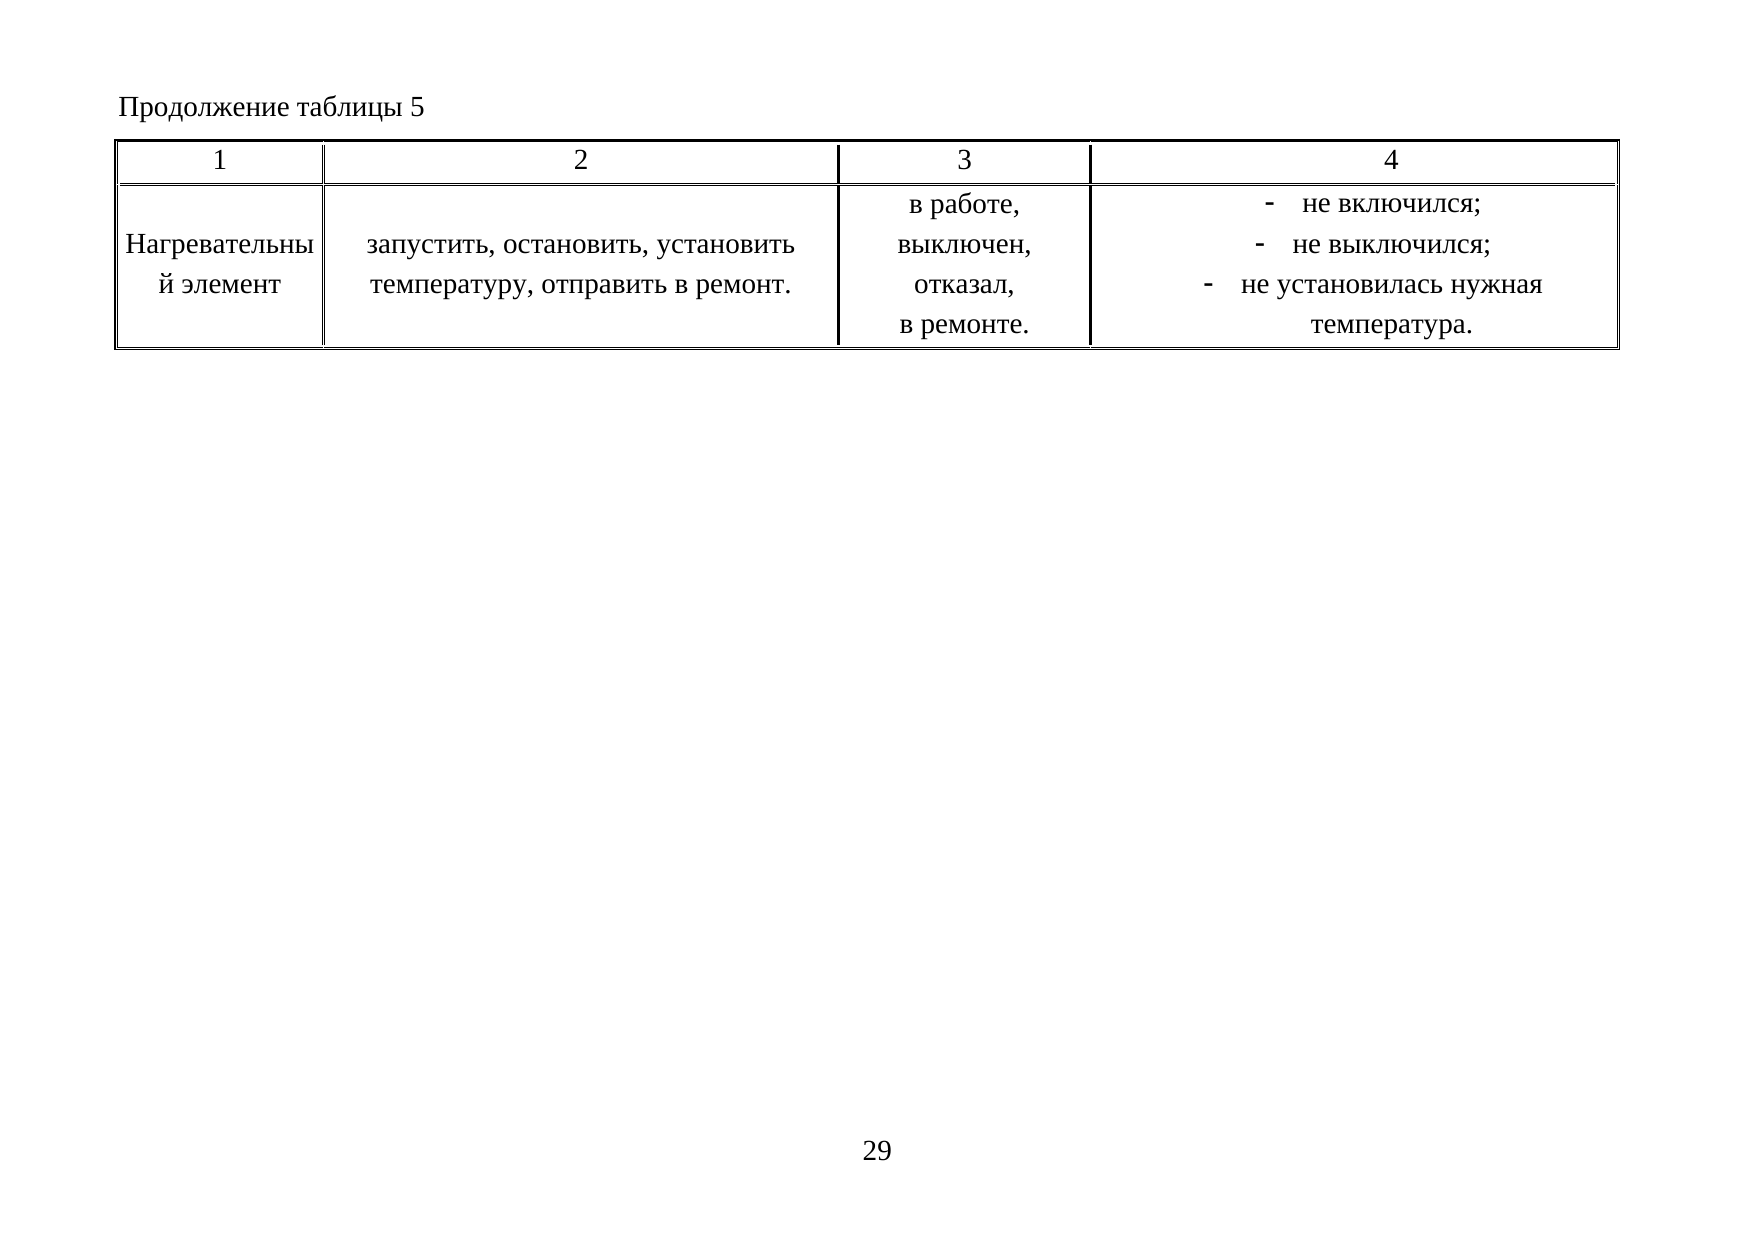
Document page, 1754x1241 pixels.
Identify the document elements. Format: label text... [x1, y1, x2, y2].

table_header 4 [1090, 142, 1617, 182]
table_header 3 [838, 142, 1090, 182]
table_cell запустить, остановить, установить температуру, отправить в ремонт. [324, 186, 838, 347]
table_header 1 [118, 142, 323, 182]
table_header 2 [324, 142, 838, 182]
table_cell Нагревательный элемент [118, 183, 323, 347]
table_cell в работе, выключен, отказал, в ремонте. [838, 186, 1090, 347]
table_cell не включился; не выключился; не установилась нужная температура. [1090, 183, 1617, 347]
text Продолжение таблицы 5 [118, 89, 1636, 122]
